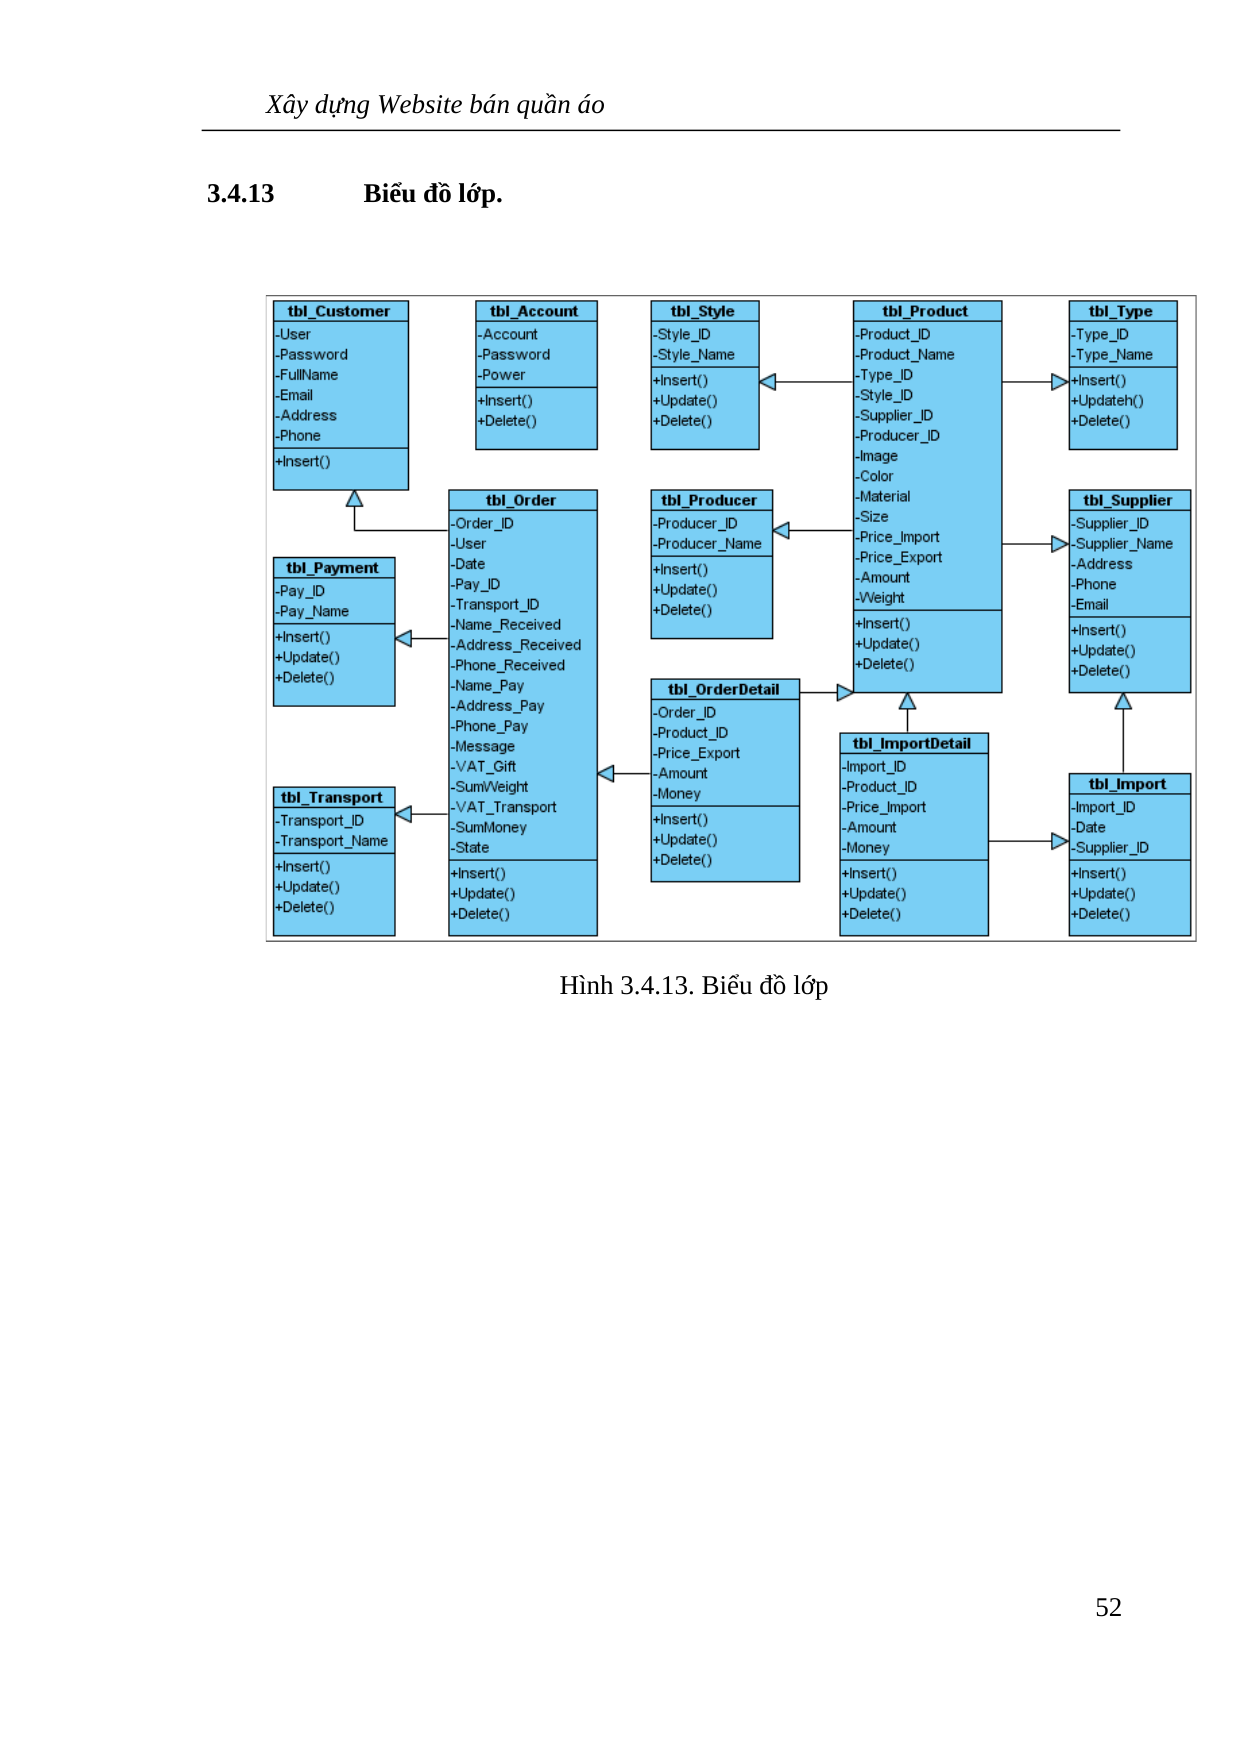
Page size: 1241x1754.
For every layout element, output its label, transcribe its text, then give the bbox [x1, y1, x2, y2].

text Hình 3.4.13. Biểu đồ lớp [207, 969, 1122, 1000]
subtitle 3.4.13 Biểu đồ lớp. [207, 177, 1122, 208]
picture [265, 295, 1197, 942]
